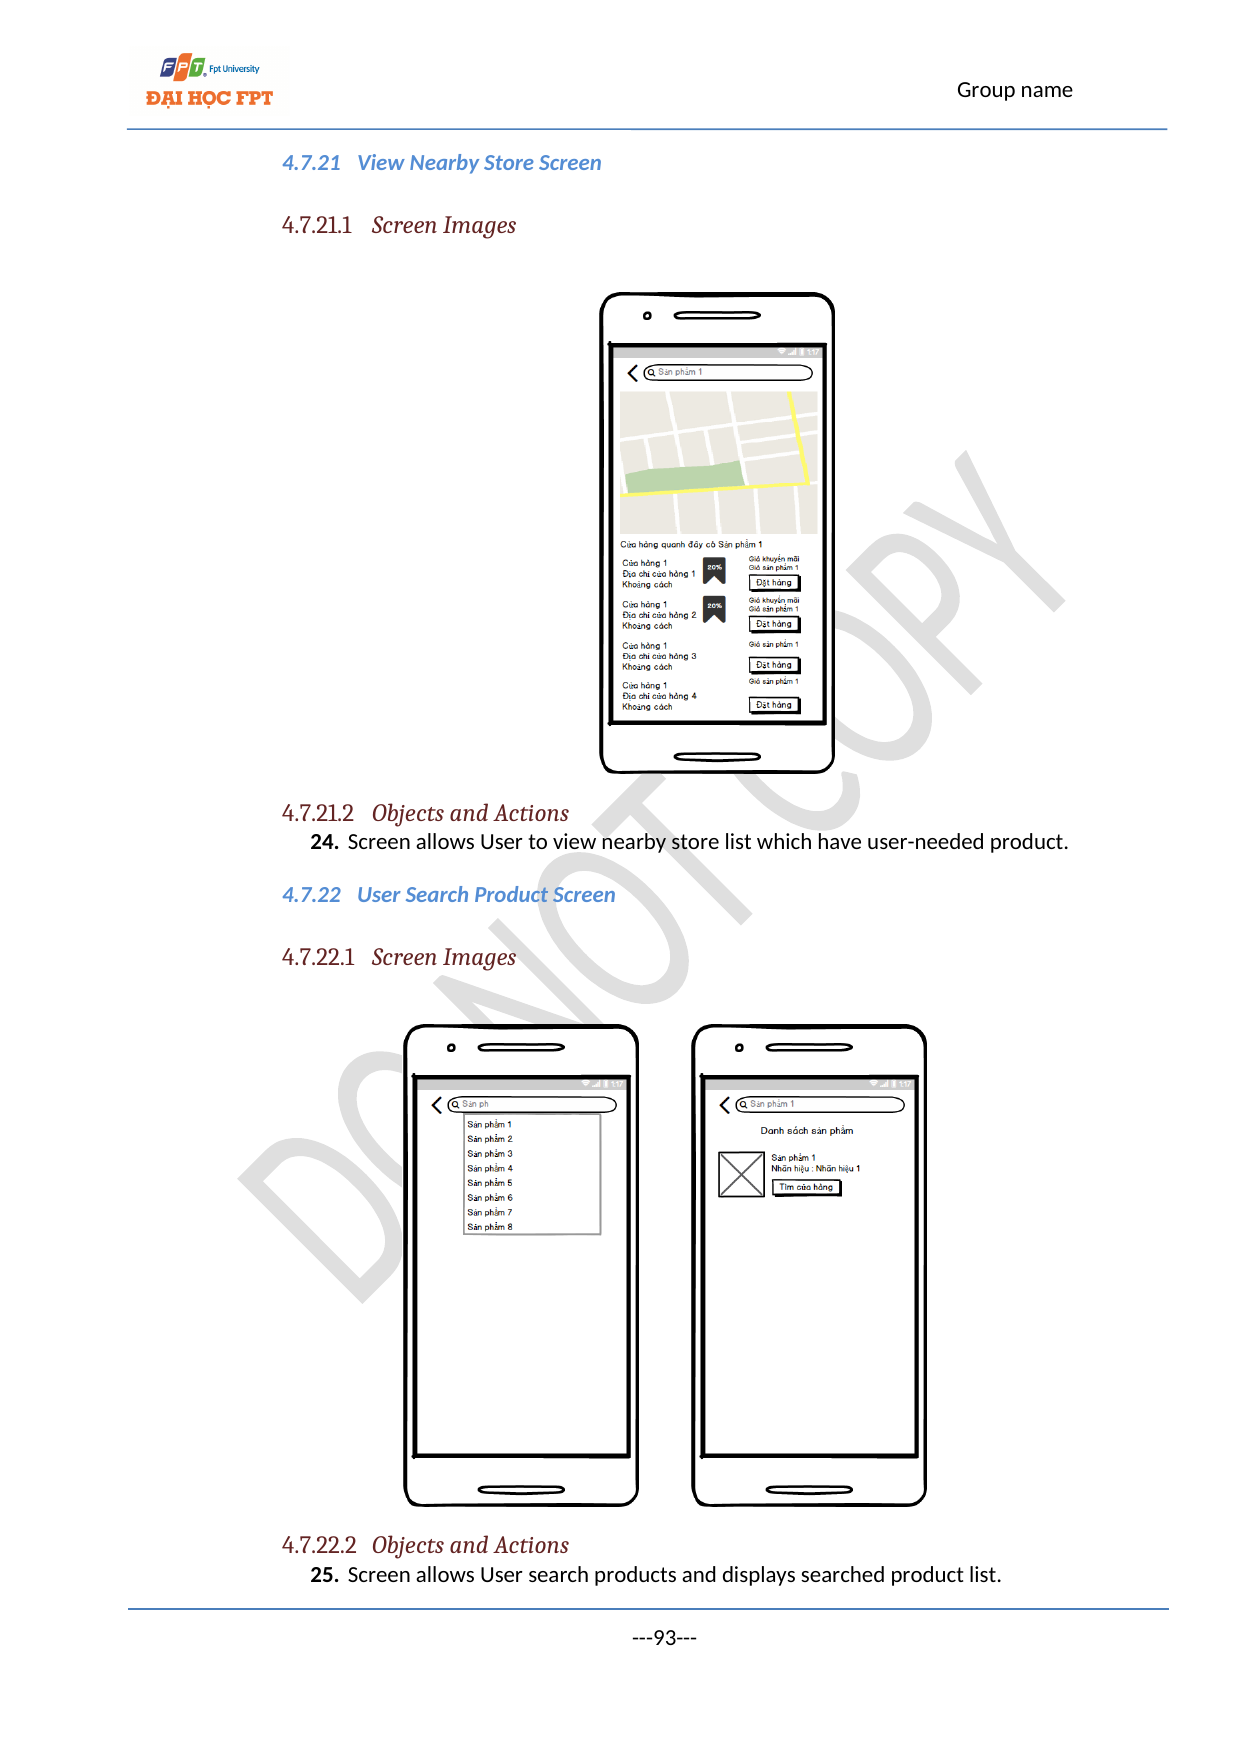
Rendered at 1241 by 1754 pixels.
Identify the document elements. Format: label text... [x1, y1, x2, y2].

subtitle Objects and Actions [282, 1531, 1122, 1560]
picture [402, 1024, 639, 1507]
picture [598, 292, 835, 774]
picture [690, 1024, 927, 1507]
subtitle Screen Images [282, 943, 1122, 972]
list Screen allows User to view nearby store list which have user-needed product. [310, 827, 1122, 855]
picture [129, 46, 290, 116]
subtitle View Nearby Store Screen [282, 148, 1122, 176]
subtitle Objects and Actions [282, 799, 1122, 827]
list Screen allows User search products and displays searched product list. [310, 1560, 1122, 1588]
subtitle User Search Product Screen [282, 880, 1122, 908]
subtitle Screen Images [282, 211, 1122, 239]
